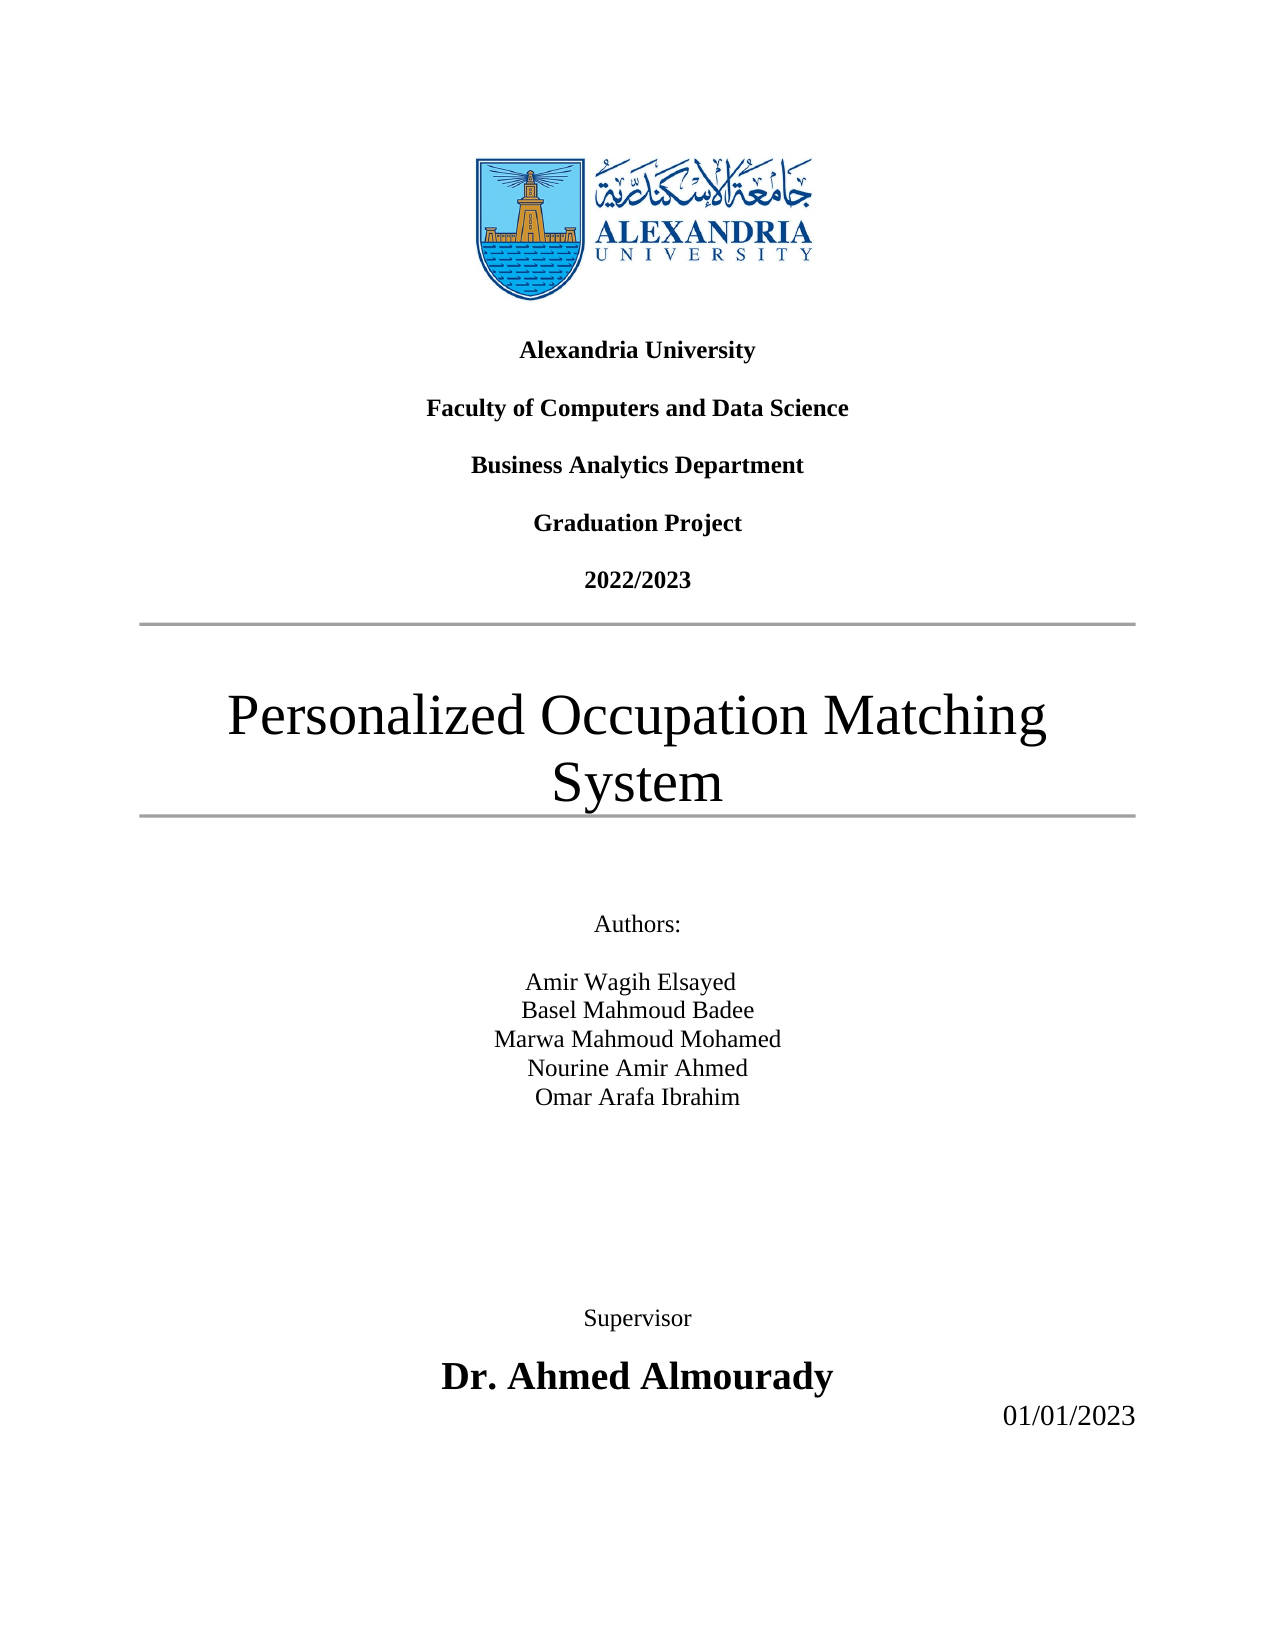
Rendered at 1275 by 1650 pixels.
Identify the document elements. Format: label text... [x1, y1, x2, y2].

text Amir Wagih Elsayed [139, 967, 1136, 995]
text Nourine Amir Ahmed [139, 1053, 1136, 1082]
text Graduation Project [139, 508, 1136, 536]
text 2022/2023 [139, 565, 1136, 594]
text Faculty of Computers and Data Science [139, 393, 1136, 421]
text 01/01/2023 [139, 1398, 1136, 1432]
text Supervisor [139, 1303, 1136, 1332]
text Marwa Mahmoud Mohamed [139, 1024, 1136, 1053]
text Omar Arafa Ibrahim [139, 1082, 1136, 1110]
title Personalized Occupation Matching System [139, 680, 1136, 814]
text Business Analytics Department [139, 450, 1136, 479]
text Alexandria University [139, 335, 1136, 364]
picture [448, 132, 839, 307]
text Basel Mahmoud Badee [139, 995, 1136, 1024]
text Authors: [139, 909, 1136, 938]
text Dr. Ahmed Almourady [139, 1353, 1136, 1398]
